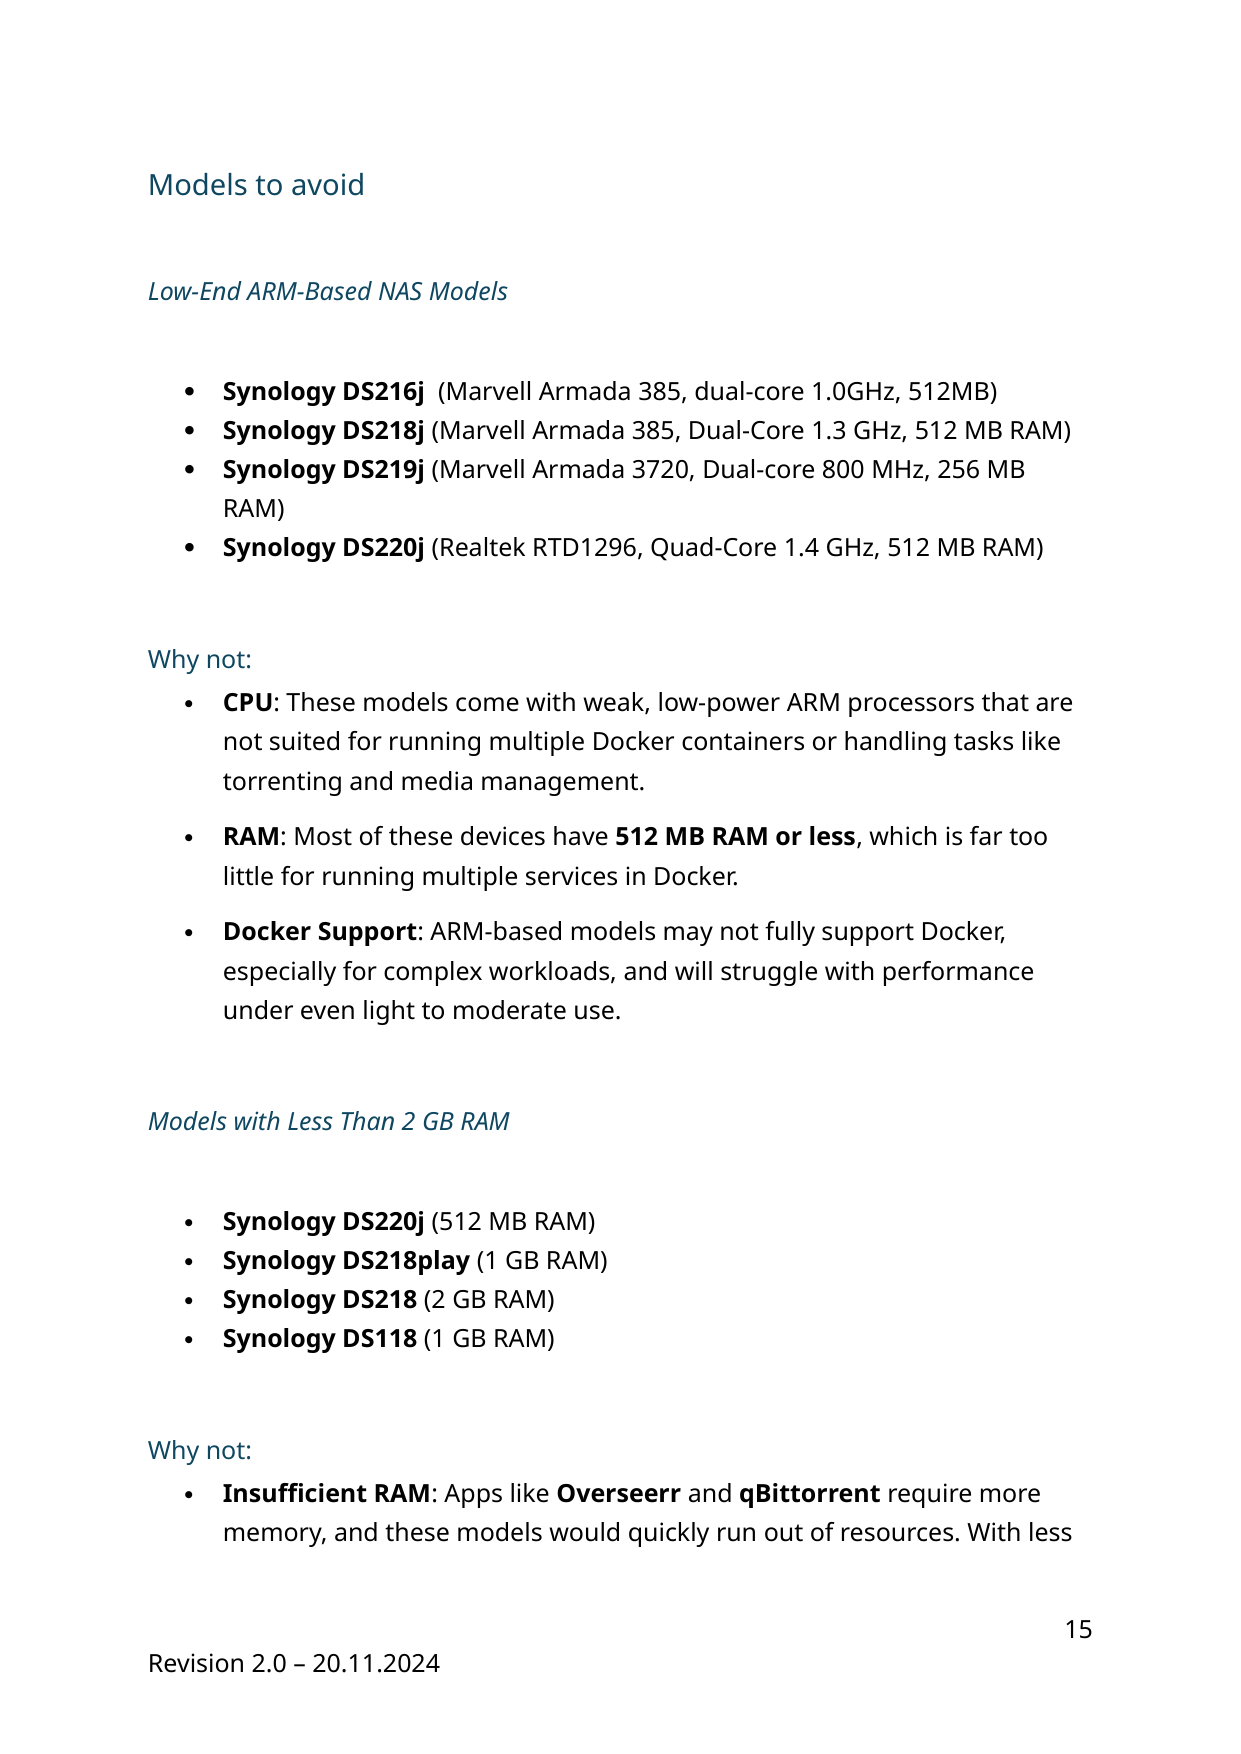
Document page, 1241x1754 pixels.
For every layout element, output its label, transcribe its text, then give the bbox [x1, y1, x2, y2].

list Synology DS219j (Marvell Armada 3720, Dual-core 800 MHz, 256 MB RAM) [185, 452, 1093, 525]
list RAM: Most of these devices have 512 MB RAM or less, which is far too little for running multiple services in Docker. [185, 819, 1093, 892]
list Synology DS118 (1 GB RAM) [185, 1321, 1093, 1355]
subtitle Low-End ARM-Based NAS Models [148, 274, 1093, 308]
list Docker Support: ARM-based models may not fully support Docker, especially for complex workloads, and will struggle with performance under even light to moderate use. [185, 914, 1093, 1026]
list CPU: These models come with weak, low-power ARM processors that are not suited for running multiple Docker containers or handling tasks like torrenting and media management. [185, 685, 1093, 797]
subtitle Models to avoid [148, 164, 1093, 204]
subtitle Why not: [148, 642, 1093, 676]
list Synology DS218j (Marvell Armada 385, Dual-Core 1.3 GHz, 512 MB RAM) [185, 412, 1093, 446]
list Synology DS218 (2 GB RAM) [185, 1282, 1093, 1316]
subtitle Why not: [148, 1432, 1093, 1466]
list Synology DS220j (Realtek RTD1296, Quad-Core 1.4 GHz, 512 MB RAM) [185, 530, 1093, 564]
subtitle Models with Less Than 2 GB RAM [148, 1104, 1093, 1138]
list Synology DS218play (1 GB RAM) [185, 1242, 1093, 1276]
list Synology DS216j (Marvell Armada 385, dual-core 1.0GHz, 512MB) [185, 373, 1093, 407]
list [185, 1476, 1093, 1549]
list Synology DS220j (512 MB RAM) [185, 1203, 1093, 1237]
